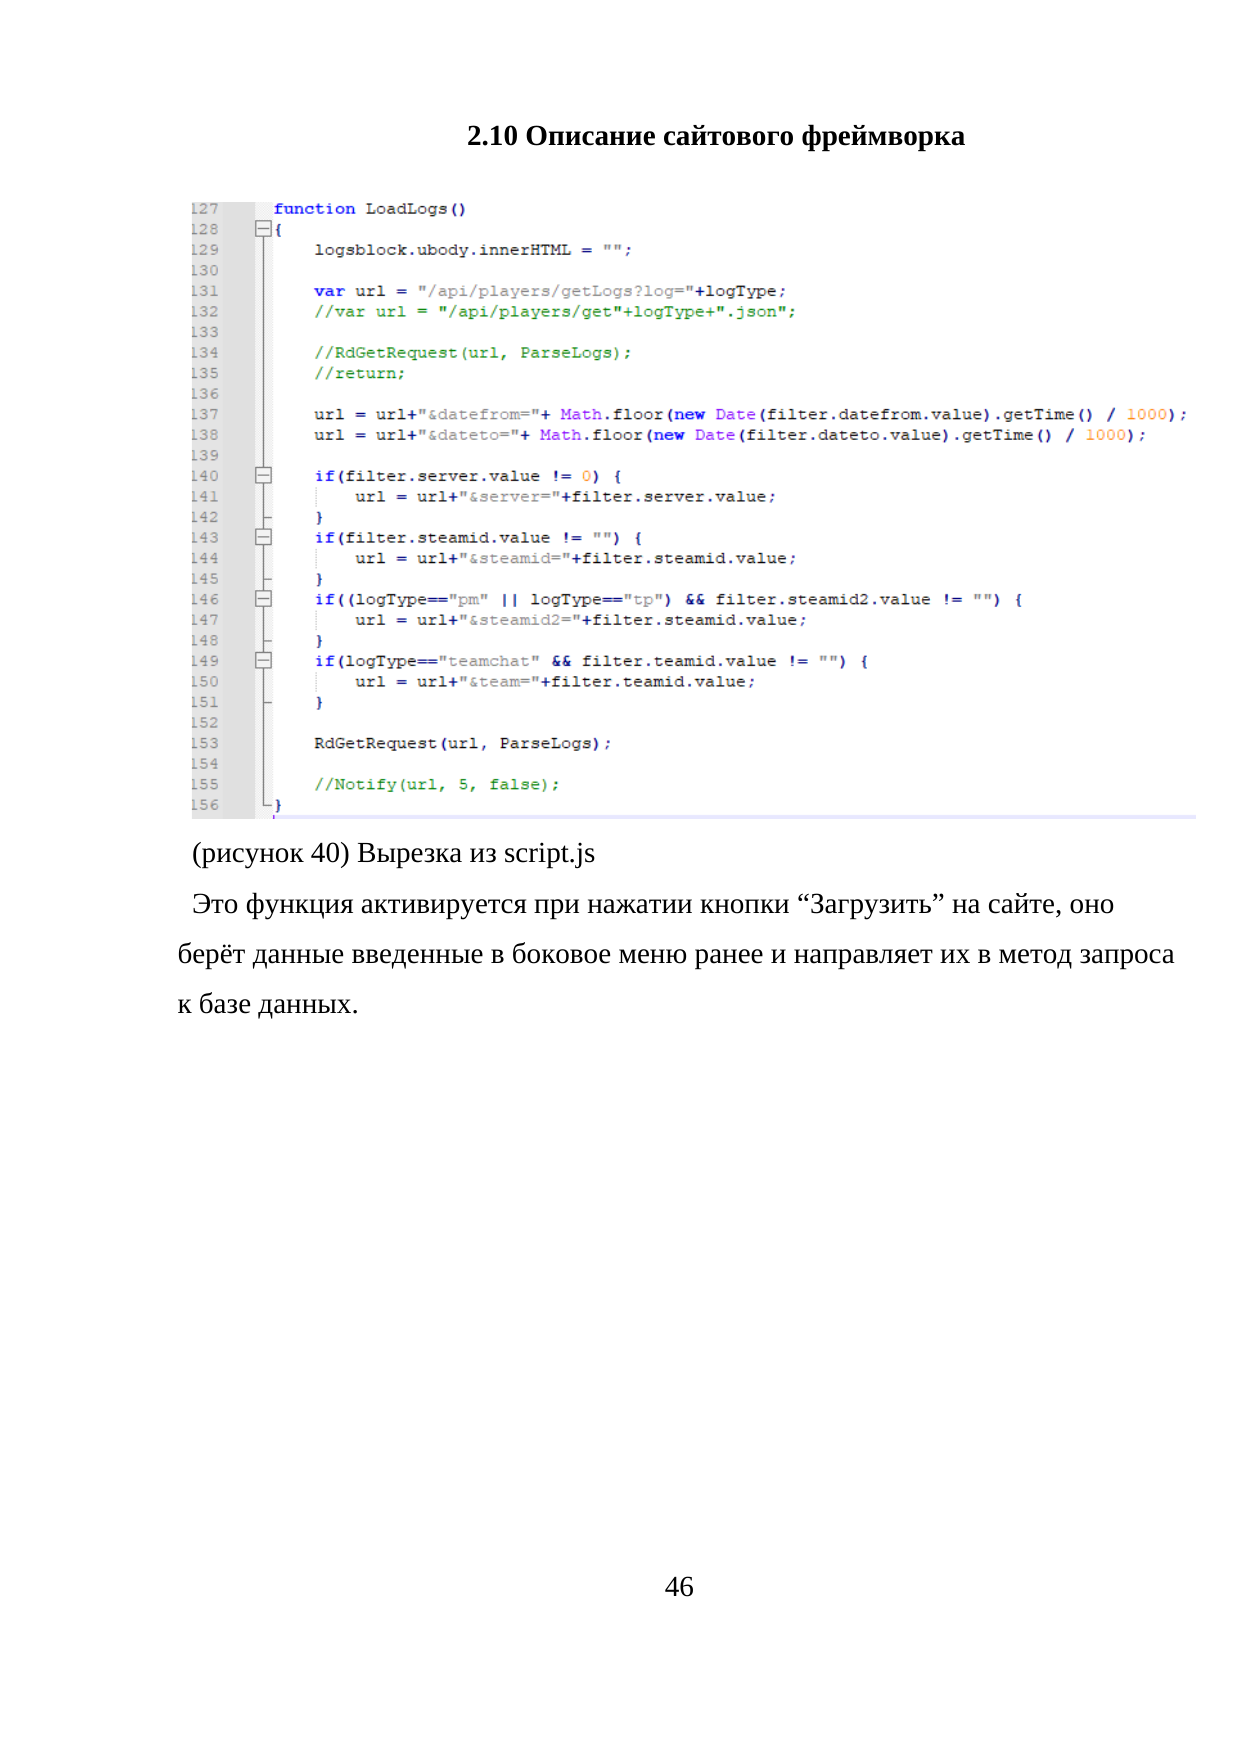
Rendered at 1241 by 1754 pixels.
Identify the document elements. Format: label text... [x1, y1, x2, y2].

text (рисунок 40) Вырезка из script.js [177, 835, 1181, 869]
subtitle 2.10 Описание сайтового фреймворка [177, 118, 1181, 152]
picture [191, 202, 1196, 819]
text Это функция активируется при нажатии кнопки “Загрузить” на сайте, оно берёт данные введенные в боковое меню ранее и направляет их в метод запроса к базе данных. [177, 886, 1181, 1020]
